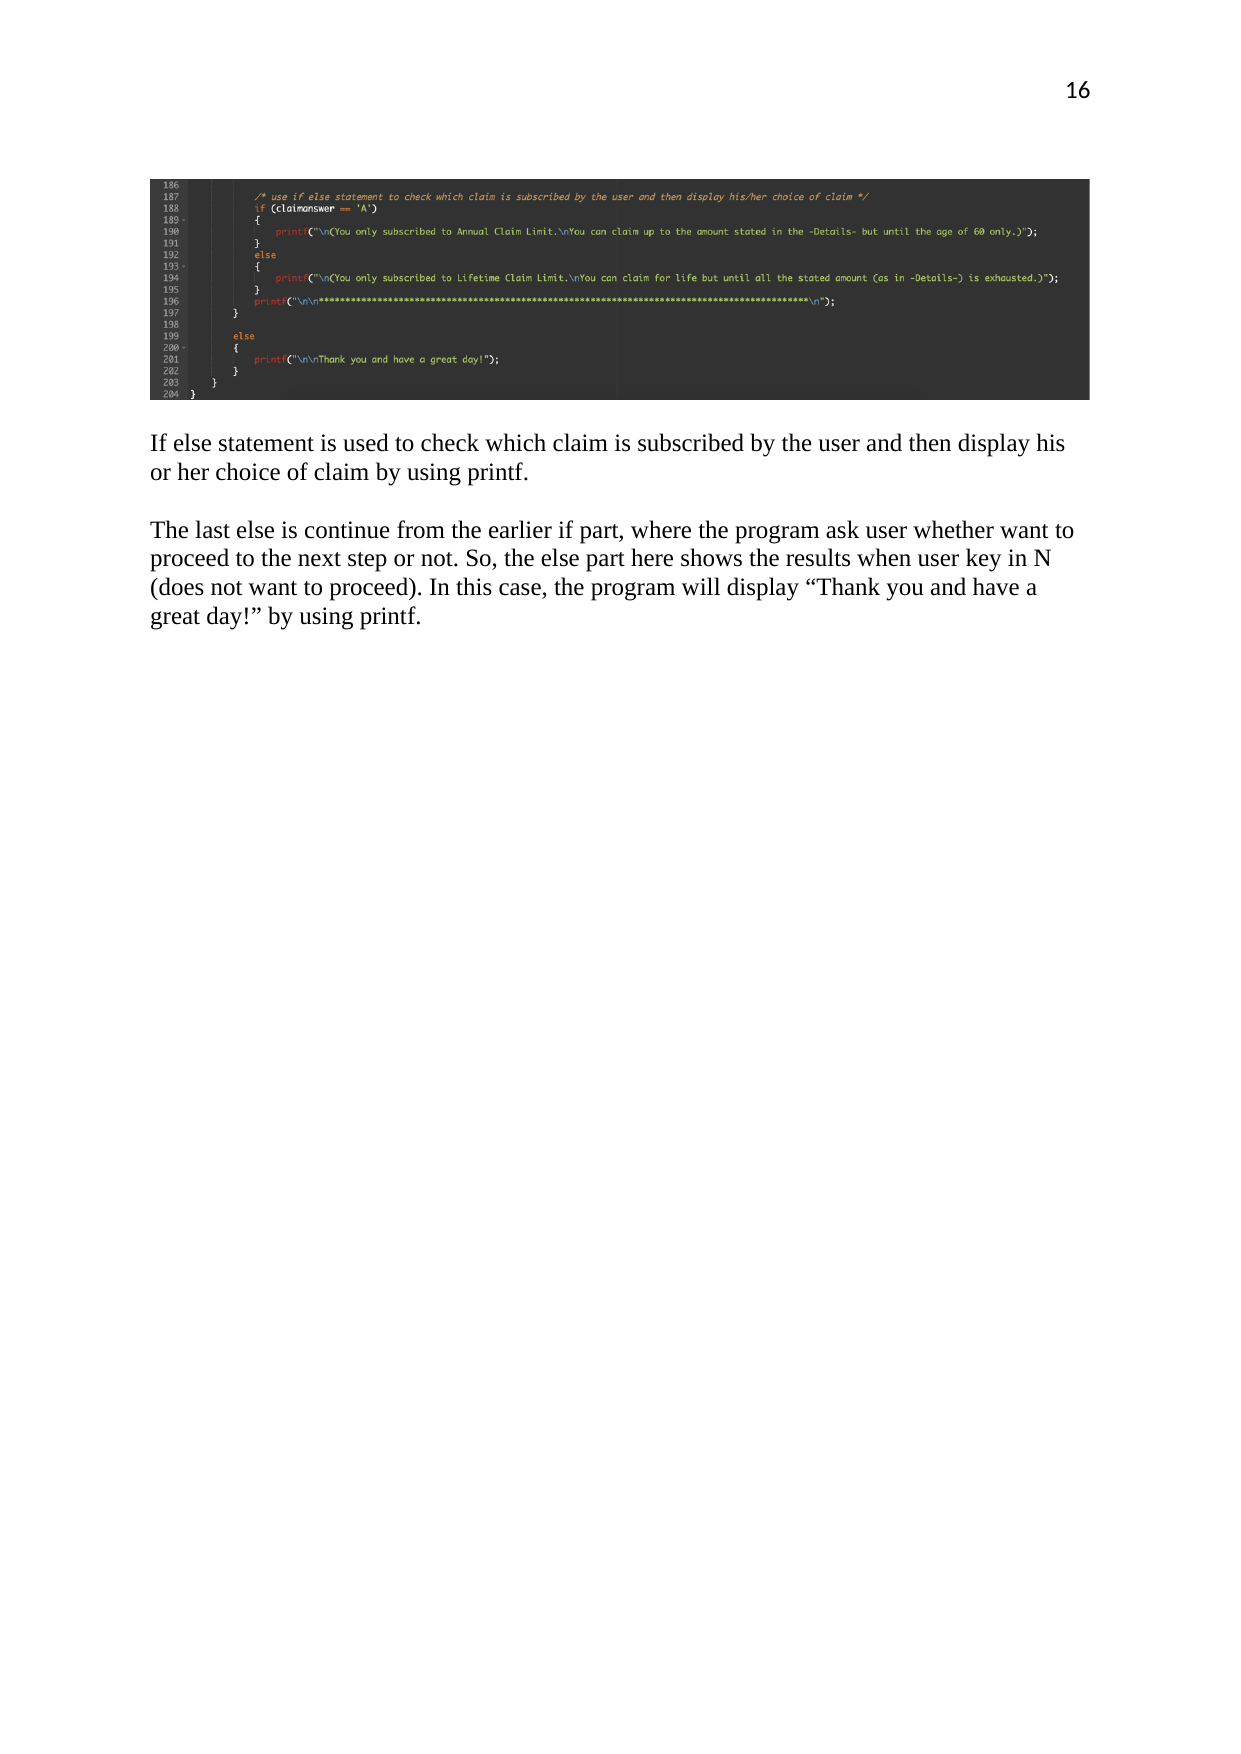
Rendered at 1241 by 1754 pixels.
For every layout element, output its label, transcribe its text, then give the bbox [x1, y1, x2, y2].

text The last else is continue from the earlier if part, where the program ask user whether want to proceed to the next step or not. So, the else part here shows the results when user key in N (does not want to proceed). In this case, the program will display “Thank you and have a great day!” by using printf. [150, 515, 1090, 630]
text If else statement is used to check which claim is subscribed by the user and then display his or her choice of claim by using printf. [150, 428, 1090, 486]
picture [150, 179, 1090, 400]
